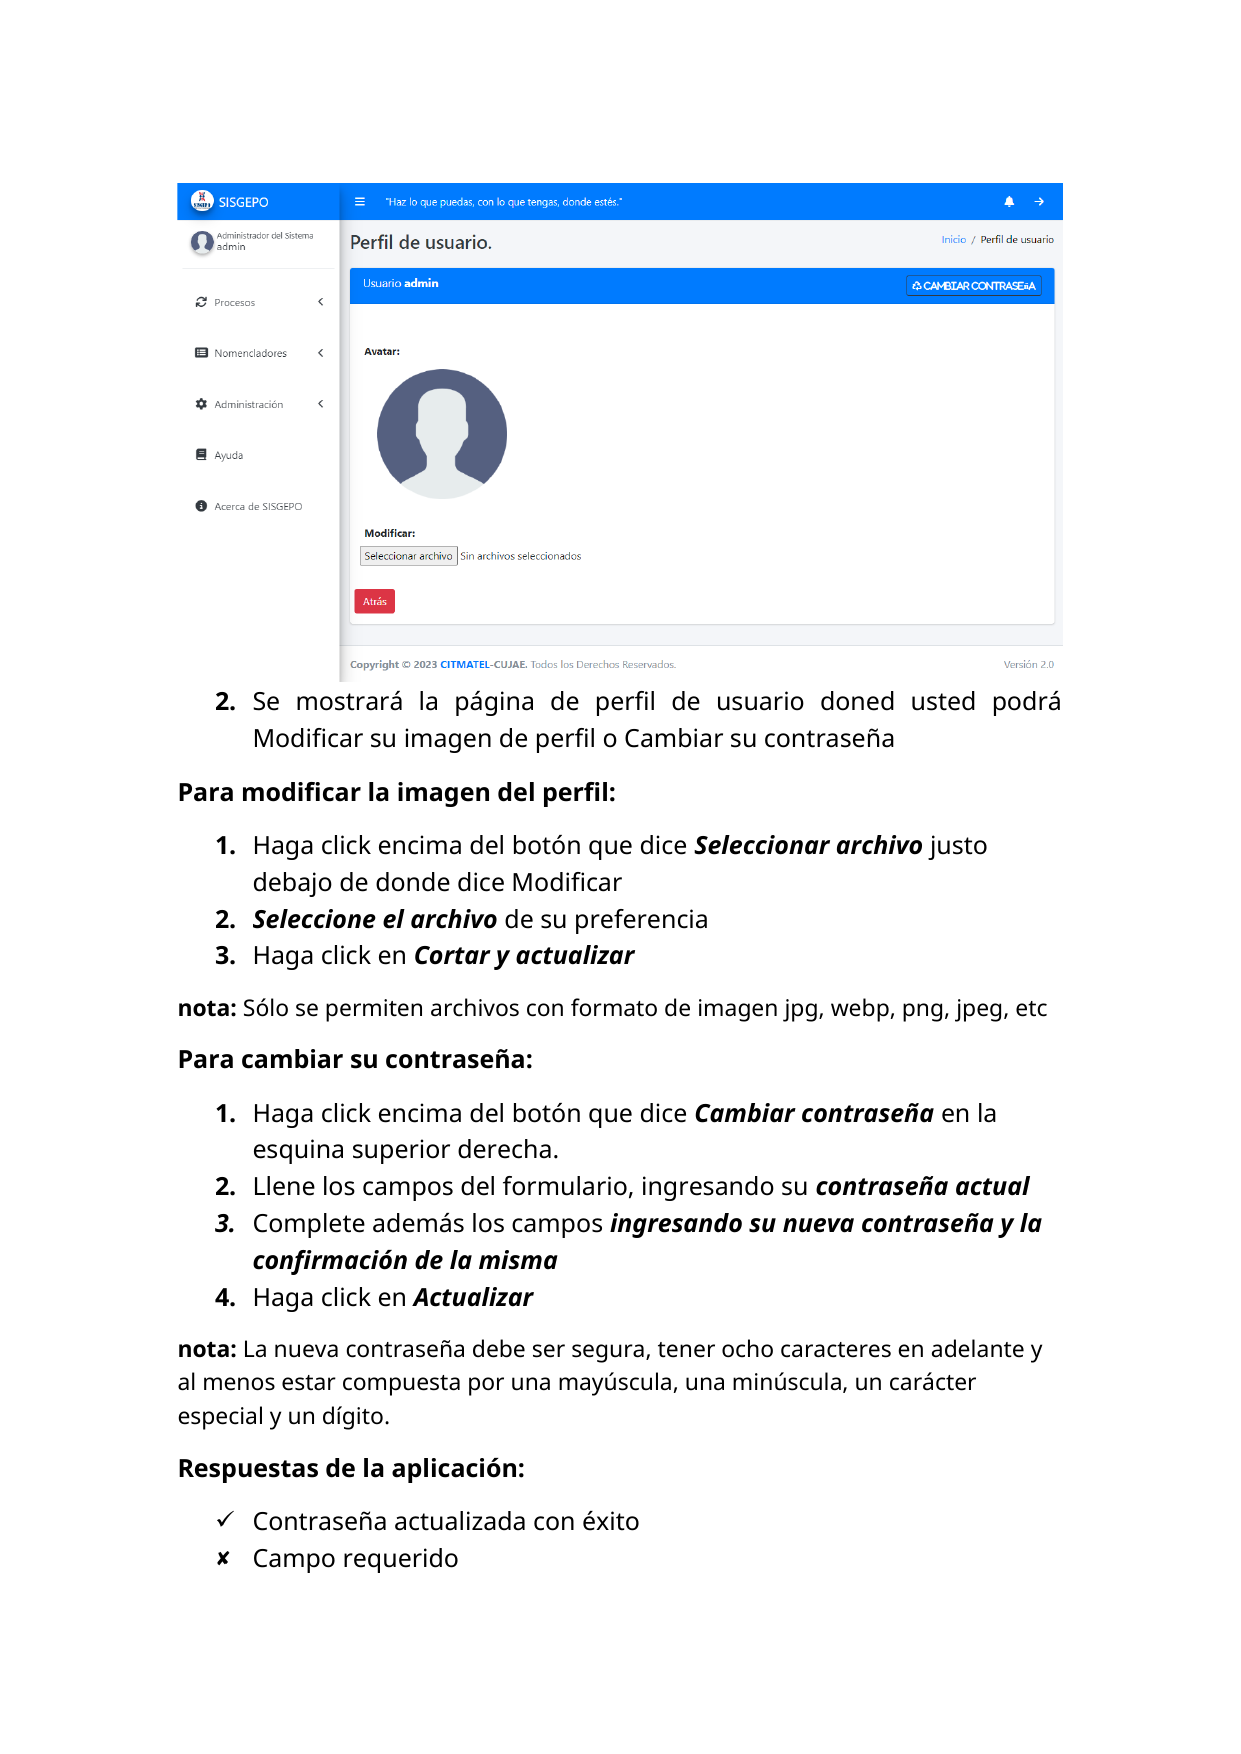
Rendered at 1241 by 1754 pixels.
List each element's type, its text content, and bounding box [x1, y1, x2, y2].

list Se mostrará la página de perfil de usuario doned usted podrá Modificar su imagen de perfil o Cambiar su contraseña [215, 684, 1063, 755]
list Contraseña actualizada con éxito [215, 1504, 1063, 1538]
text Para cambiar su contraseña: [177, 1042, 1063, 1076]
list Llene los campos del formulario, ingresando su contraseña actual [215, 1169, 1063, 1203]
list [176, 148, 1063, 682]
text nota: Sólo se permiten archivos con formato de imagen jpg, webp, png, jpeg, etc [177, 991, 1063, 1023]
text Respuestas de la aplicación: [177, 1451, 1063, 1484]
list Seleccione el archivo de su preferencia [215, 901, 1063, 935]
list Haga click en Cortar y actualizar [215, 938, 1063, 972]
list Complete además los campos ingresando su nueva contraseña y la confirmación de la misma [215, 1206, 1063, 1276]
list Haga click encima del botón que dice Cambiar contraseña en la esquina superior derecha. [215, 1095, 1063, 1166]
text nota: La nueva contraseña debe ser segura, tener ocho caracteres en adelante y al menos estar compuesta por una mayúscula, una minúscula, un carácter especial y un dígito. [177, 1333, 1063, 1431]
picture [177, 183, 1063, 682]
list Haga click en Actualizar [215, 1279, 1063, 1313]
list Campo requerido [215, 1541, 1063, 1575]
list Haga click encima del botón que dice Seleccionar archivo justo debajo de donde dice Modificar [215, 828, 1063, 898]
text Para modificar la imagen del perfil: [177, 774, 1063, 808]
